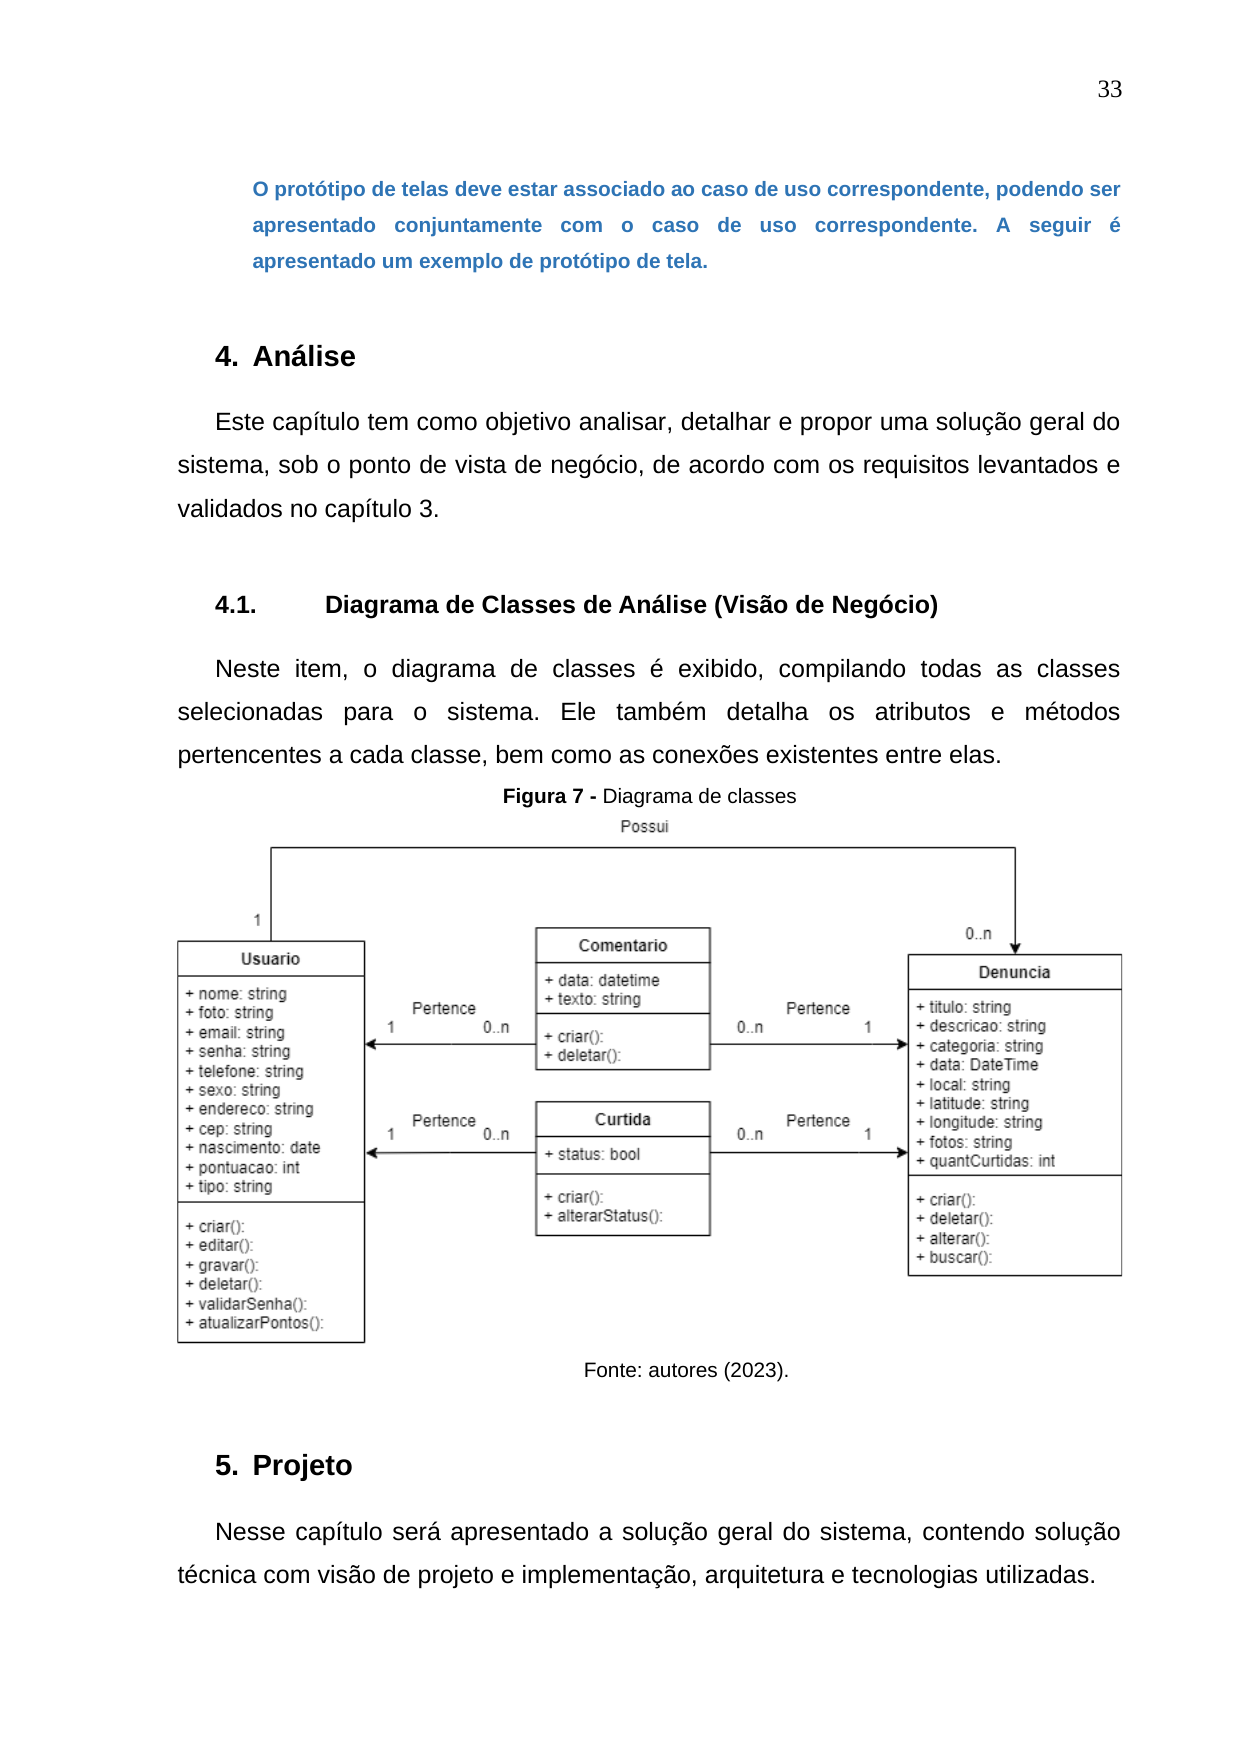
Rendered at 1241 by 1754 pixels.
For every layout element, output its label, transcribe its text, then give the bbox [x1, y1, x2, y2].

text Figura 7 - Diagrama de classes [177, 783, 1122, 807]
text Neste item, o diagrama de classes é exibido, compilando todas as classes selecionadas para o sistema. Ele também detalha os atributos e métodos pertencentes a cada classe, bem como as conexões existentes entre elas. [177, 654, 1122, 769]
text Nesse capítulo será apresentado a solução geral do sistema, contendo solução técnica com visão de projeto e implementação, arquitetura e tecnologias utilizadas. [177, 1516, 1122, 1588]
text O protótipo de telas deve estar associado ao caso de uso correspondente, podendo ser apresentado conjuntamente com o caso de uso correspondente. A seguir é apresentado um exemplo de protótipo de tela. [252, 177, 1122, 273]
text Fonte: autores (2023). [177, 1358, 1122, 1382]
subtitle Projeto [215, 1448, 1122, 1481]
subtitle Diagrama de Classes de Análise (Visão de Negócio) [215, 590, 1122, 619]
text Este capítulo tem como objetivo analisar, detalhar e propor uma solução geral do sistema, sob o ponto de vista de negócio, de acordo com os requisitos levantados e validados no capítulo 3. [177, 407, 1122, 522]
picture [177, 807, 1123, 1346]
subtitle Análise [215, 339, 1122, 372]
